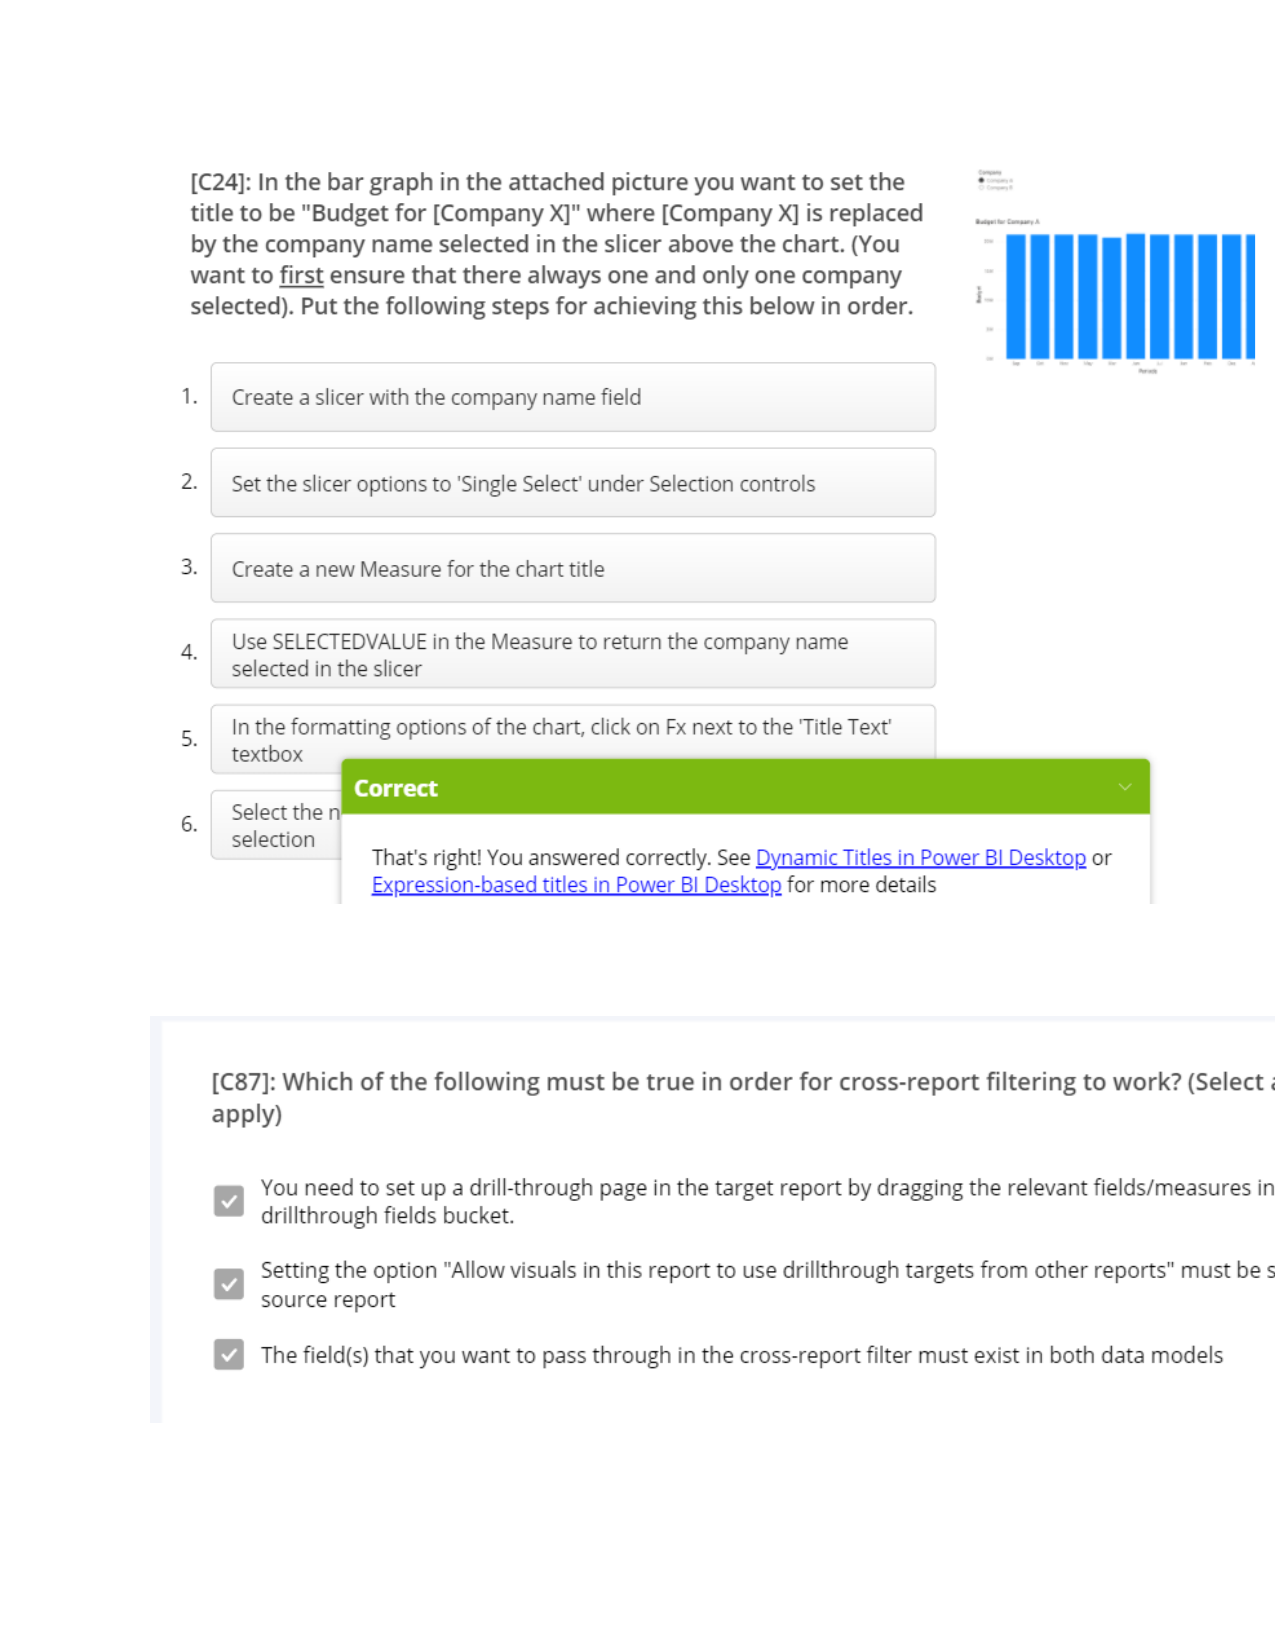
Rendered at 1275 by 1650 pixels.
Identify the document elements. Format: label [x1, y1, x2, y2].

picture [150, 150, 1256, 904]
picture [150, 1016, 1275, 1423]
